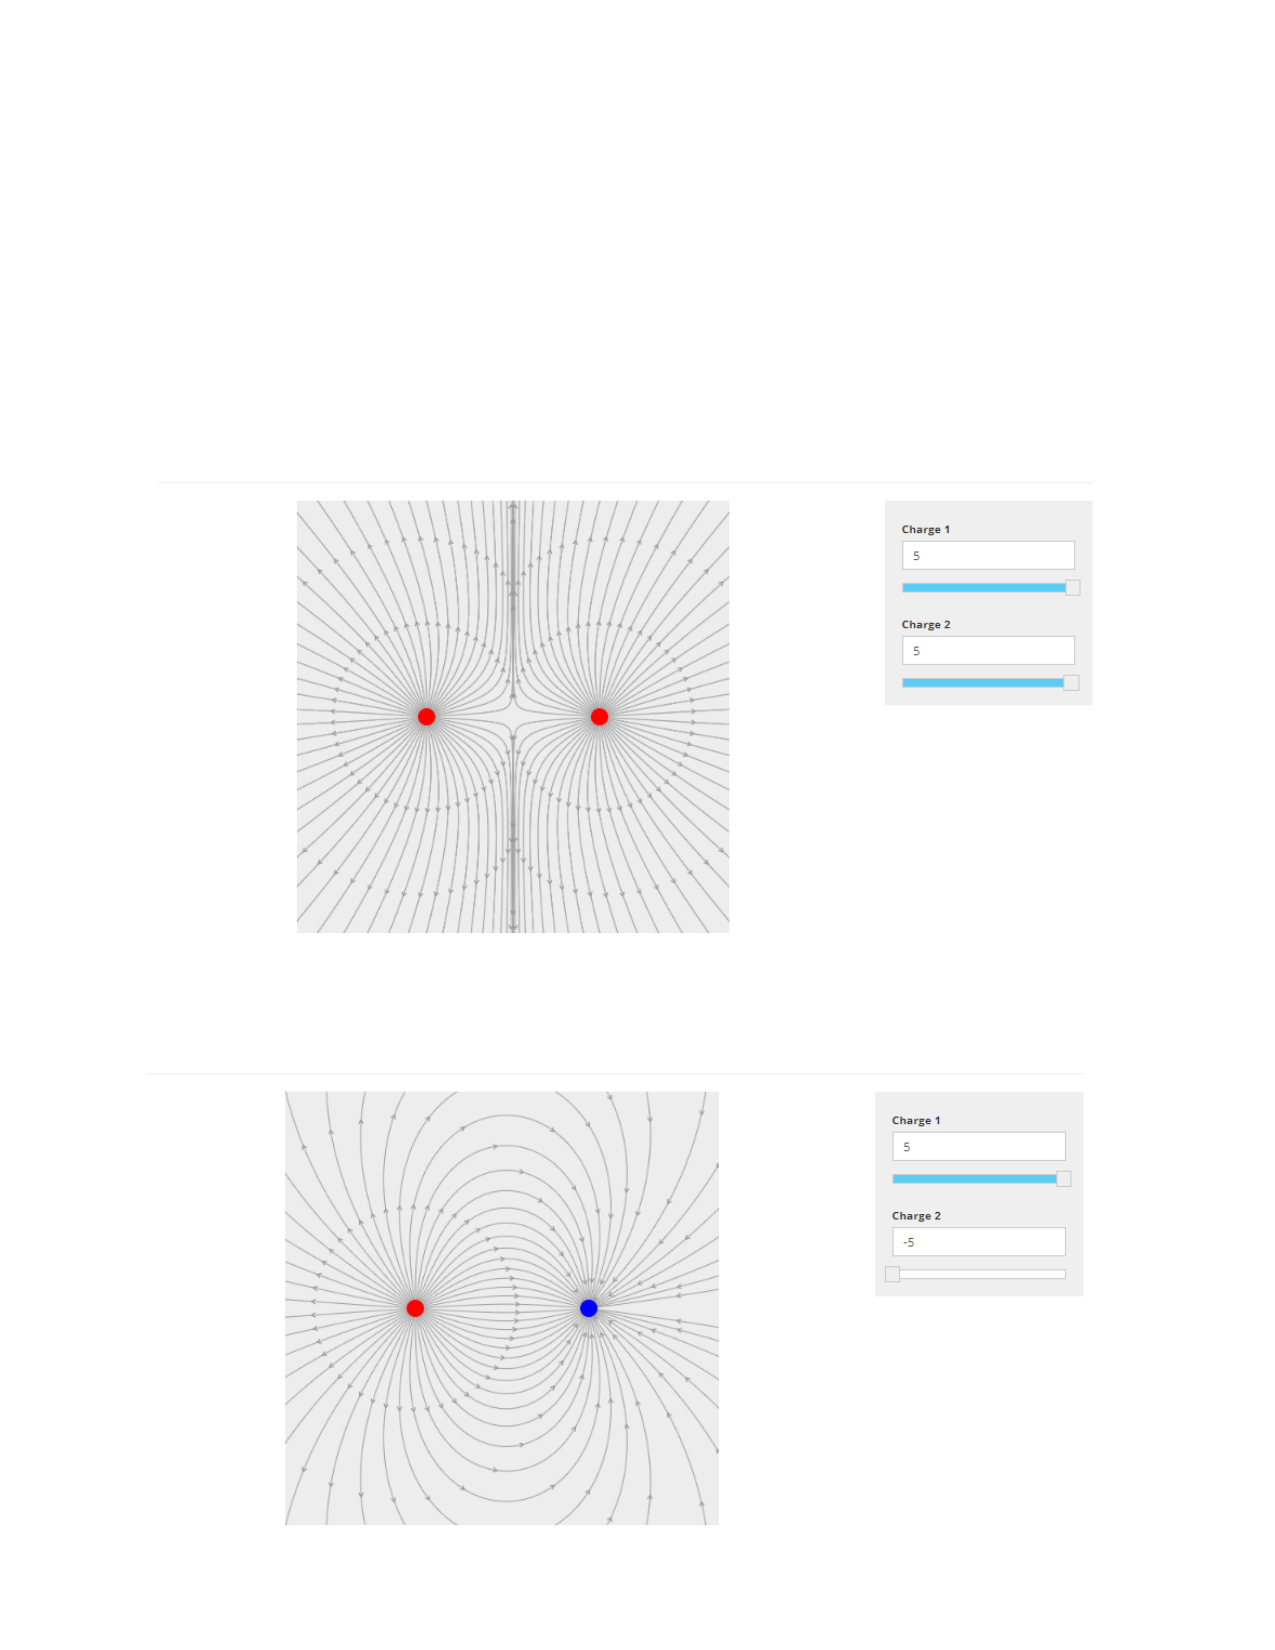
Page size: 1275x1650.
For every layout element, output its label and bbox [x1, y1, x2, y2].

picture [150, 478, 1125, 945]
picture [128, 1070, 1104, 1562]
